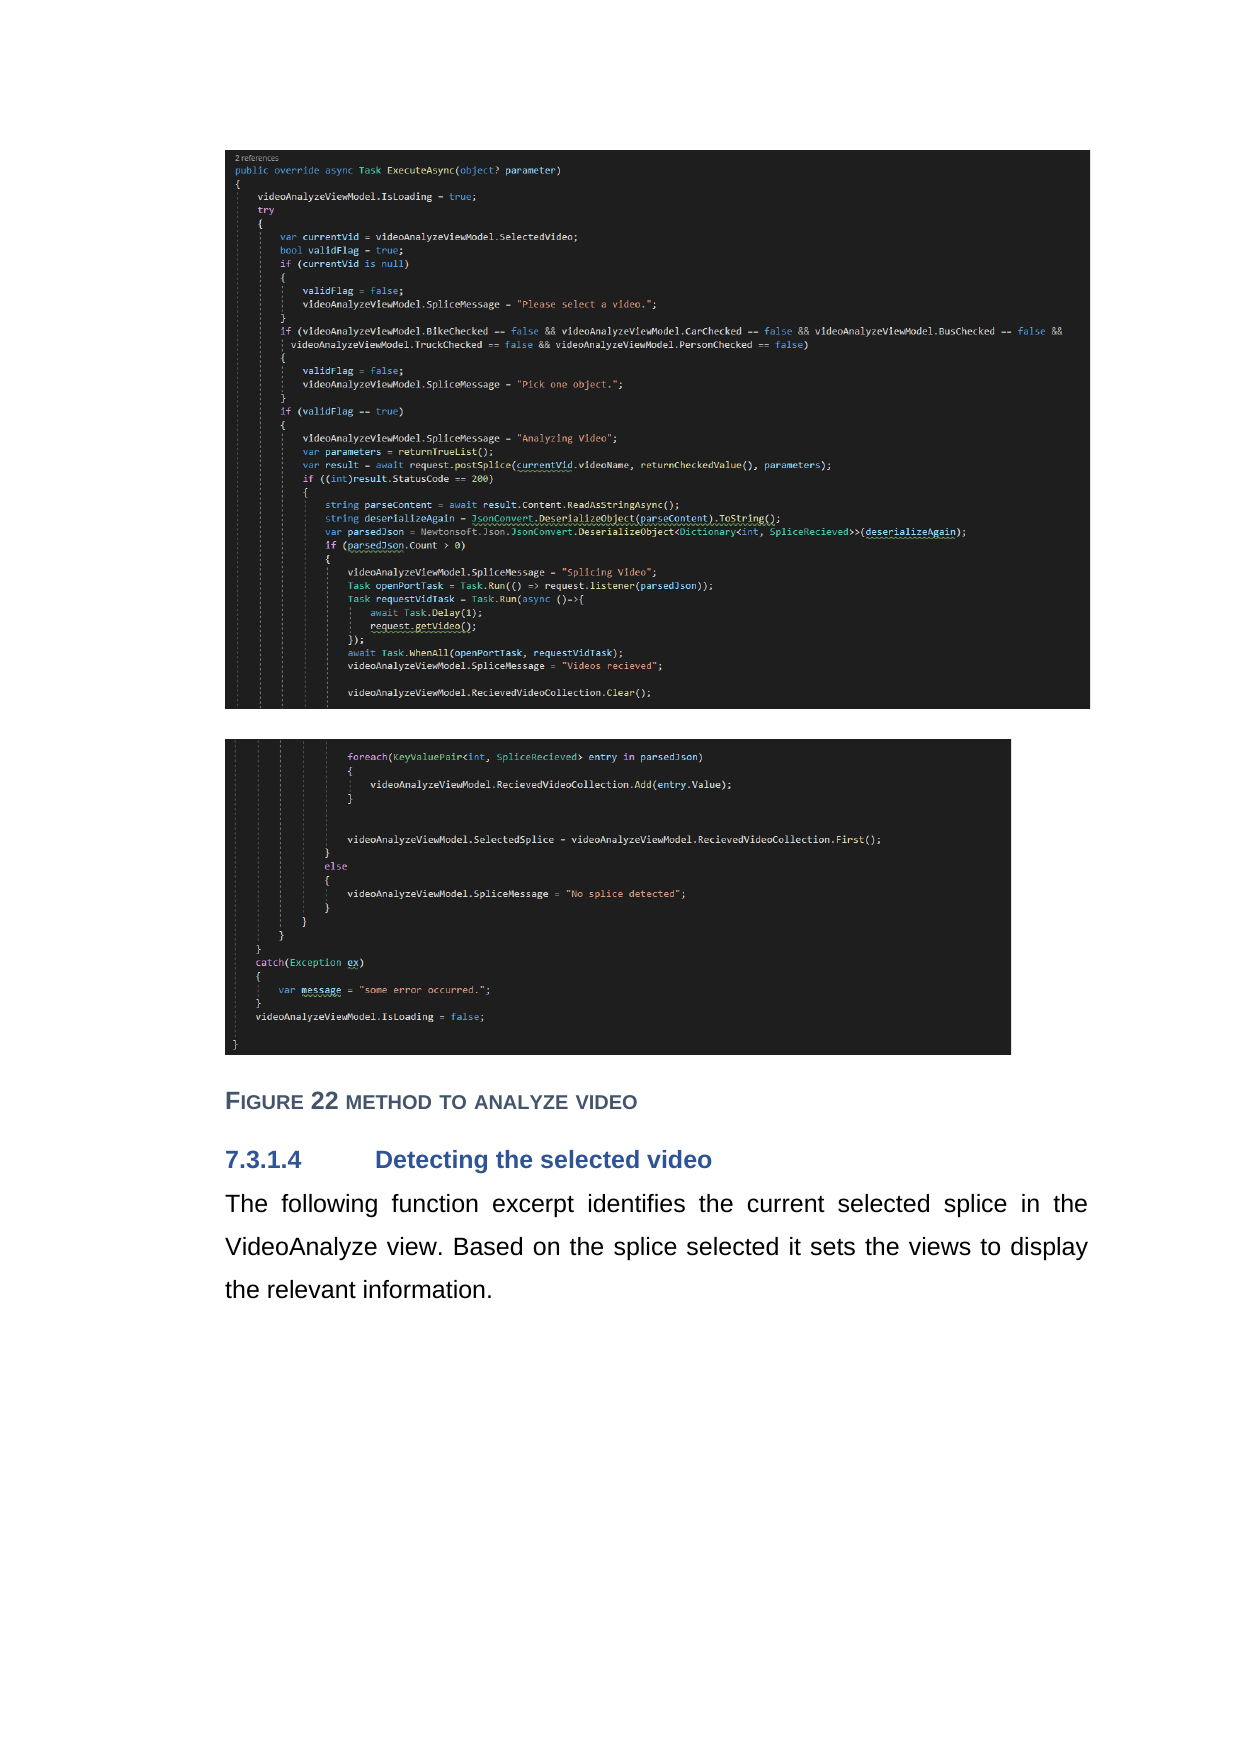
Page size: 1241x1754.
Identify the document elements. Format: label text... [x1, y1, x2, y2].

picture [225, 150, 1091, 709]
subtitle 7.3.1.4 Detecting the selected video [225, 1145, 1090, 1174]
text Figure 22 method to analyze video [225, 1086, 1090, 1114]
text The following function excerpt identifies the current selected splice in the VideoAnalyze view. Based on the splice selected it sets the views to display the relevant information. [225, 1188, 1090, 1303]
picture [225, 739, 1012, 1055]
